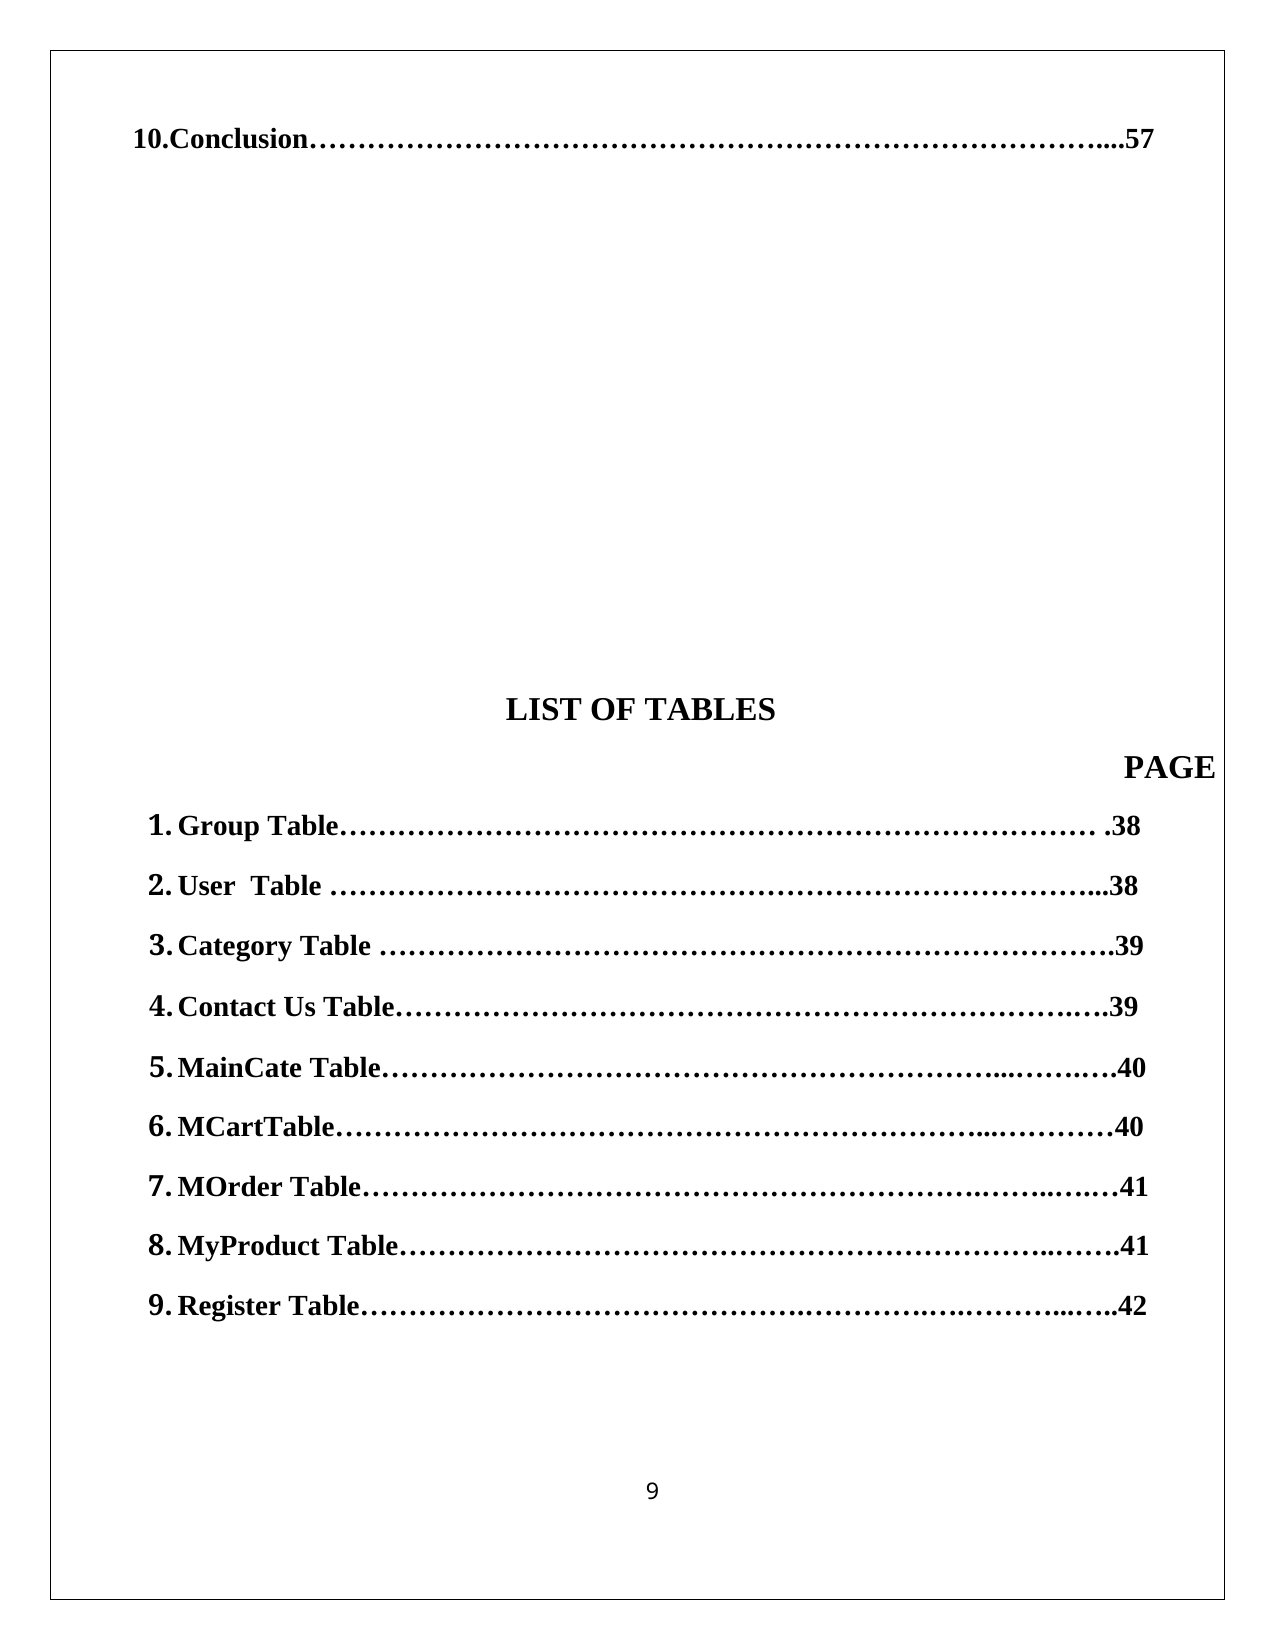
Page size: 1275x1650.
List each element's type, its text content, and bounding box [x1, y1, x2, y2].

list MOrder Table……………………………………………………….……..….…41 [148, 1165, 1186, 1205]
list MCartTable…………………………………………………………...…………40 [148, 1106, 1186, 1145]
list Contact Us Table…………………………………………………………….….39 [149, 985, 1186, 1025]
list MyProduct Table…………………………………………………………..…….41 [148, 1224, 1186, 1264]
list User Table ……………………………………………………………………...38 [148, 864, 1186, 903]
list Register Table……………………………………….………….….………...…..42 [148, 1284, 1186, 1324]
list Category Table ………………………………………………………………….39 [149, 924, 1186, 964]
text LIST OF TABLES [89, 689, 1186, 728]
list Group Table…………………………………………………………………… .38 [148, 804, 1186, 844]
list 10.Conclusion………………………………………………………………………....57 [89, 122, 1186, 155]
list MainCate Table………………………………………………………...…….….40 [149, 1046, 1186, 1086]
text PAGE [89, 747, 1216, 785]
